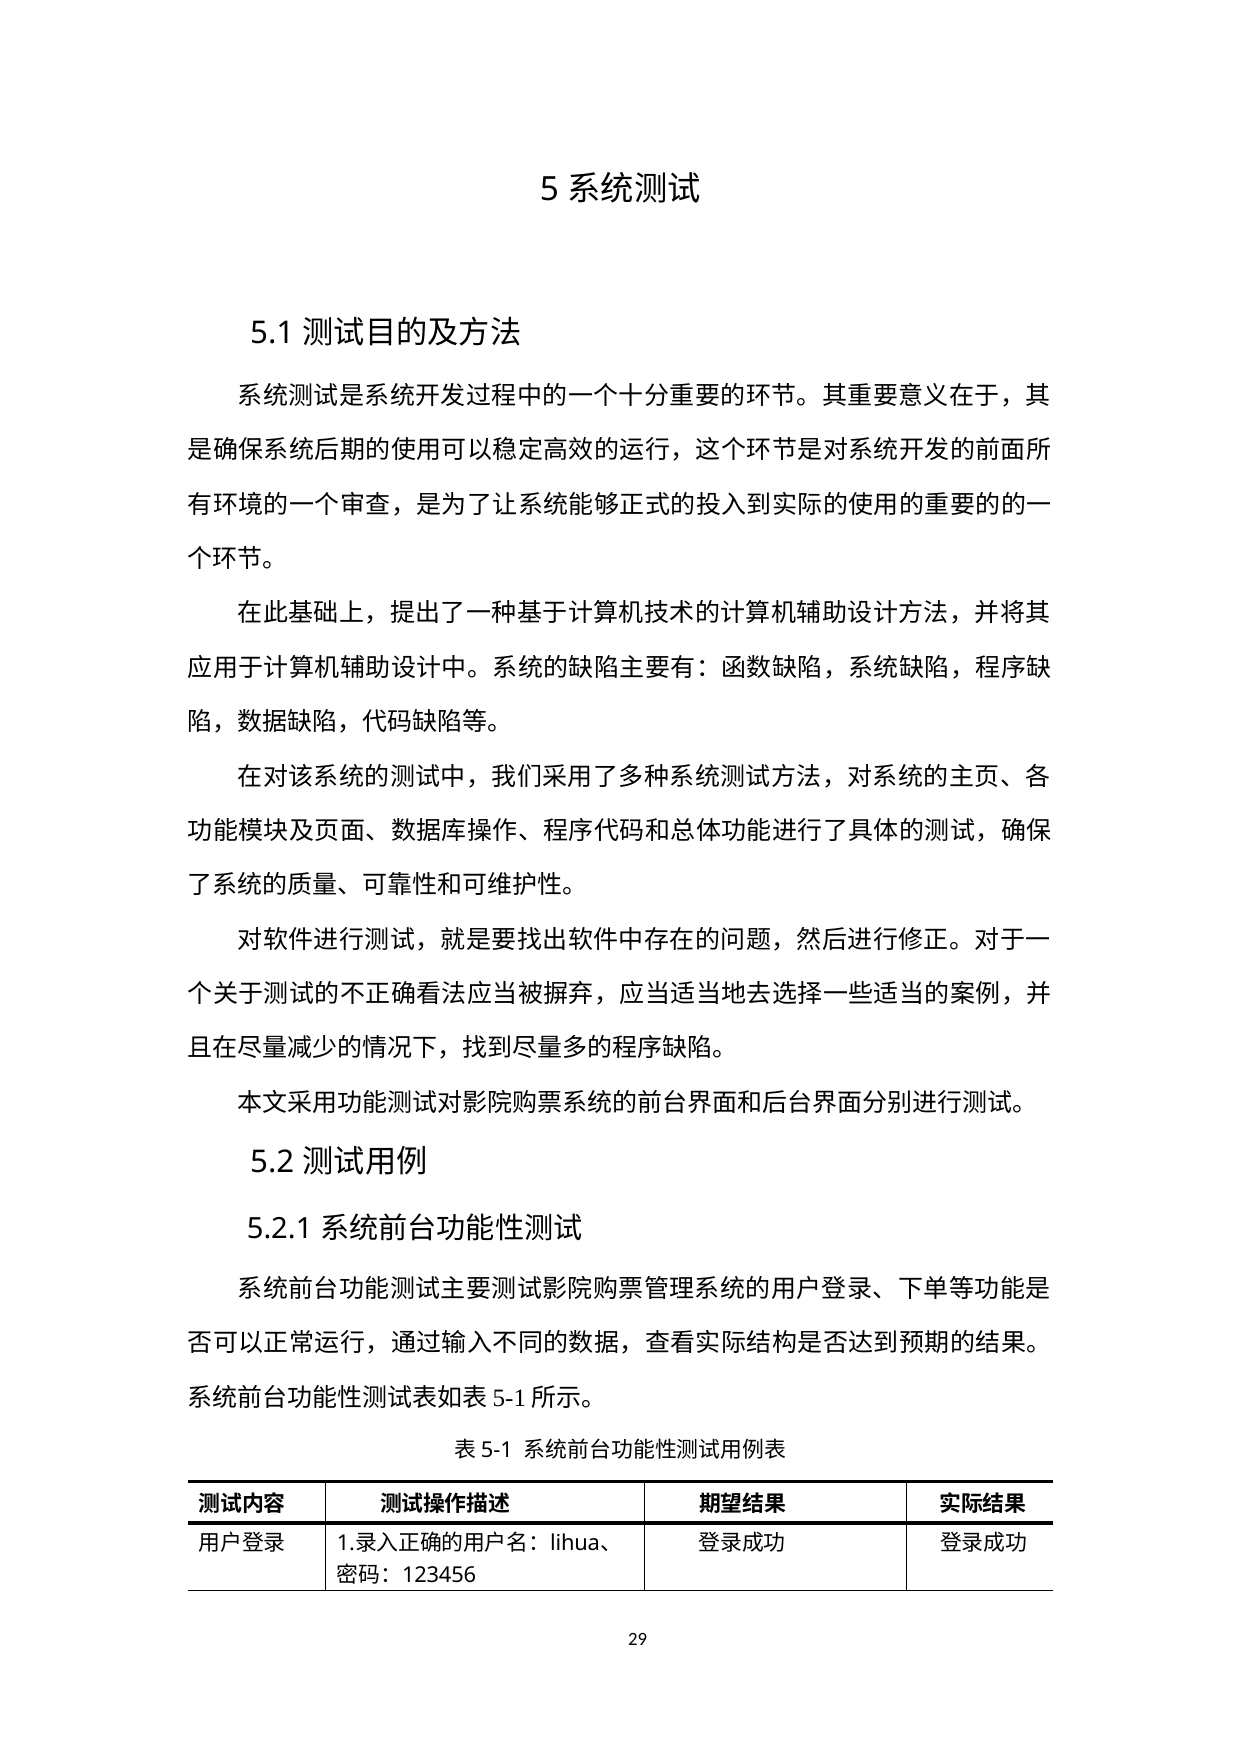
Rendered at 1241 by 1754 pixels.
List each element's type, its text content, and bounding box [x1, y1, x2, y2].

text 对软件进行测试，就是要找出软件中存在的问题，然后进行修正。对于一个关于测试的不正确看法应当被摒弃，应当适当地去选择一些适当的案例，并且在尽量减少的情况下，找到尽量多的程序缺陷。 [187, 919, 1053, 1064]
text 系统前台功能测试主要测试影院购票管理系统的用户登录、下单等功能是否可以正常运行，通过输入不同的数据，查看实际结构是否达到预期的结果。系统前台功能性测试表如表5-1所示。 [187, 1268, 1053, 1413]
table_header 期望结果 [645, 1483, 906, 1521]
table_header 实际结果 [907, 1483, 1053, 1521]
table_cell 登录成功 [907, 1525, 1053, 1589]
text 系统测试是系统开发过程中的一个十分重要的环节。其重要意义在于，其是确保系统后期的使用可以稳定高效的运行，这个环节是对系统开发的前面所有环境的一个审查，是为了让系统能够正式的投入到实际的使用的重要的的一个环节。 [187, 375, 1053, 575]
text 5.2.1 系统前台功能性测试 [247, 1205, 1053, 1247]
table_cell 1.录入正确的用户名：lihua、密码：123456 [326, 1525, 644, 1589]
text 表5-1 系统前台功能性测试用例表 [187, 1431, 1053, 1464]
table_header 测试操作描述 [326, 1483, 644, 1521]
text 在对该系统的测试中，我们采用了多种系统测试方法，对系统的主页、各功能模块及页面、数据库操作、程序代码和总体功能进行了具体的测试，确保了系统的质量、可靠性和可维护性。 [187, 756, 1053, 901]
text 本文采用功能测试对影院购票系统的前台界面和后台界面分别进行测试。 [187, 1082, 1053, 1118]
table_header 测试内容 [188, 1483, 325, 1521]
text 5 系统测试 [187, 162, 1053, 210]
text 5.1 测试目的及方法 [187, 307, 1053, 353]
table_cell 登录成功 [645, 1525, 906, 1589]
text 在此基础上，提出了一种基于计算机技术的计算机辅助设计方法，并将其应用于计算机辅助设计中。系统的缺陷主要有：函数缺陷，系统缺陷，程序缺陷，数据缺陷，代码缺陷等。 [187, 593, 1053, 738]
table_cell 用户登录 [188, 1525, 325, 1589]
text 5.2 测试用例 [187, 1137, 1053, 1182]
